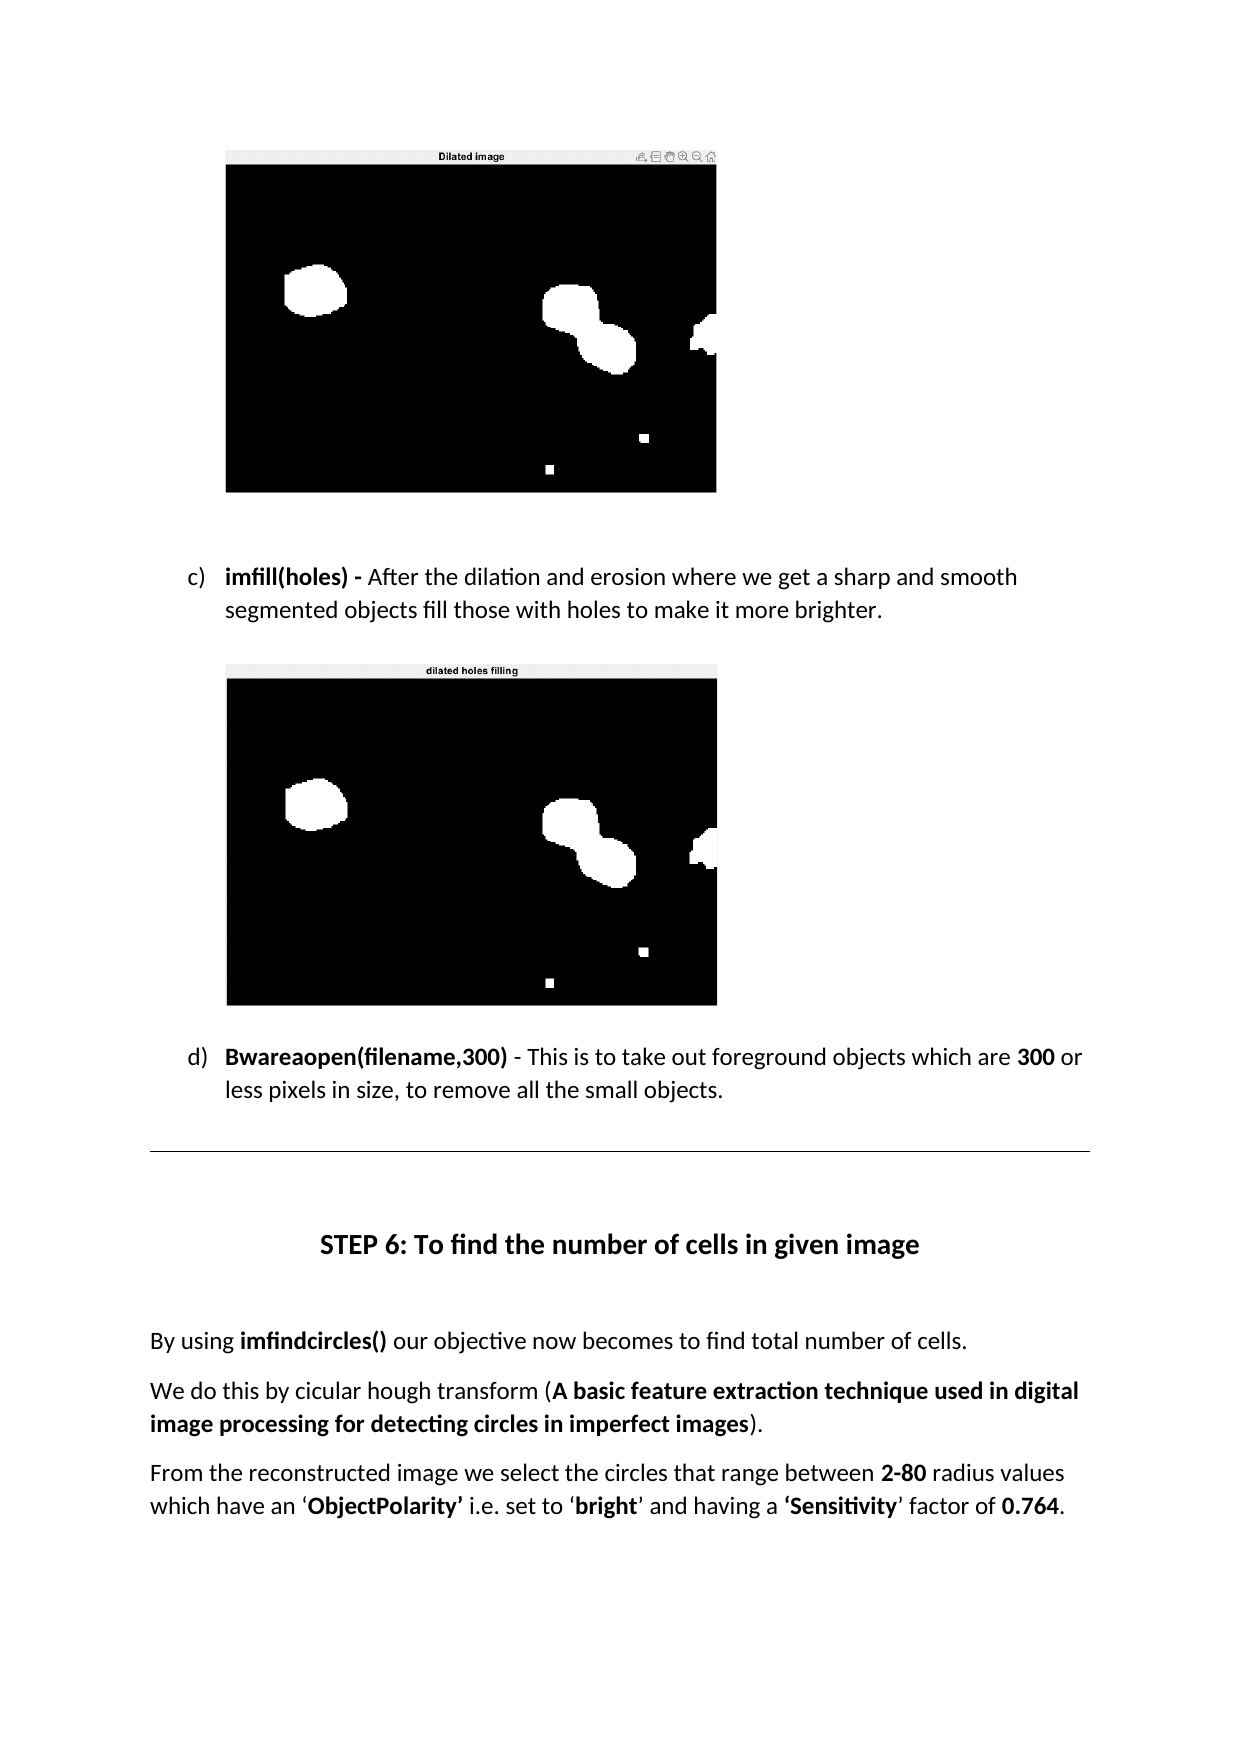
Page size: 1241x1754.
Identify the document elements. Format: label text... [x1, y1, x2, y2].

list imfill(holes) - After the dilation and erosion where we get a sharp and smooth segmented objects fill those with holes to make it more brighter. [187, 561, 1090, 624]
text From the reconstructed image we select the circles that range between 2-80 radius values which have an ‘ObjectPolarity’ i.e. set to ‘bright’ and having a ‘Sensitivity’ factor of 0.764. [150, 1457, 1090, 1521]
picture [225, 150, 717, 493]
text By using imfindcircles() our objective now becomes to find total number of cells. [150, 1325, 1090, 1356]
text STEP 6: To find the number of cells in given image [150, 1226, 1090, 1262]
text We do this by cicular hough transform (A basic feature extraction technique used in digital image processing for detecting circles in imperfect images). [150, 1375, 1090, 1438]
list Bwareaopen(filename,300) - This is to take out foreground objects which are 300 or less pixels in size, to remove all the small objects. [187, 1041, 1090, 1104]
picture [225, 664, 718, 1006]
